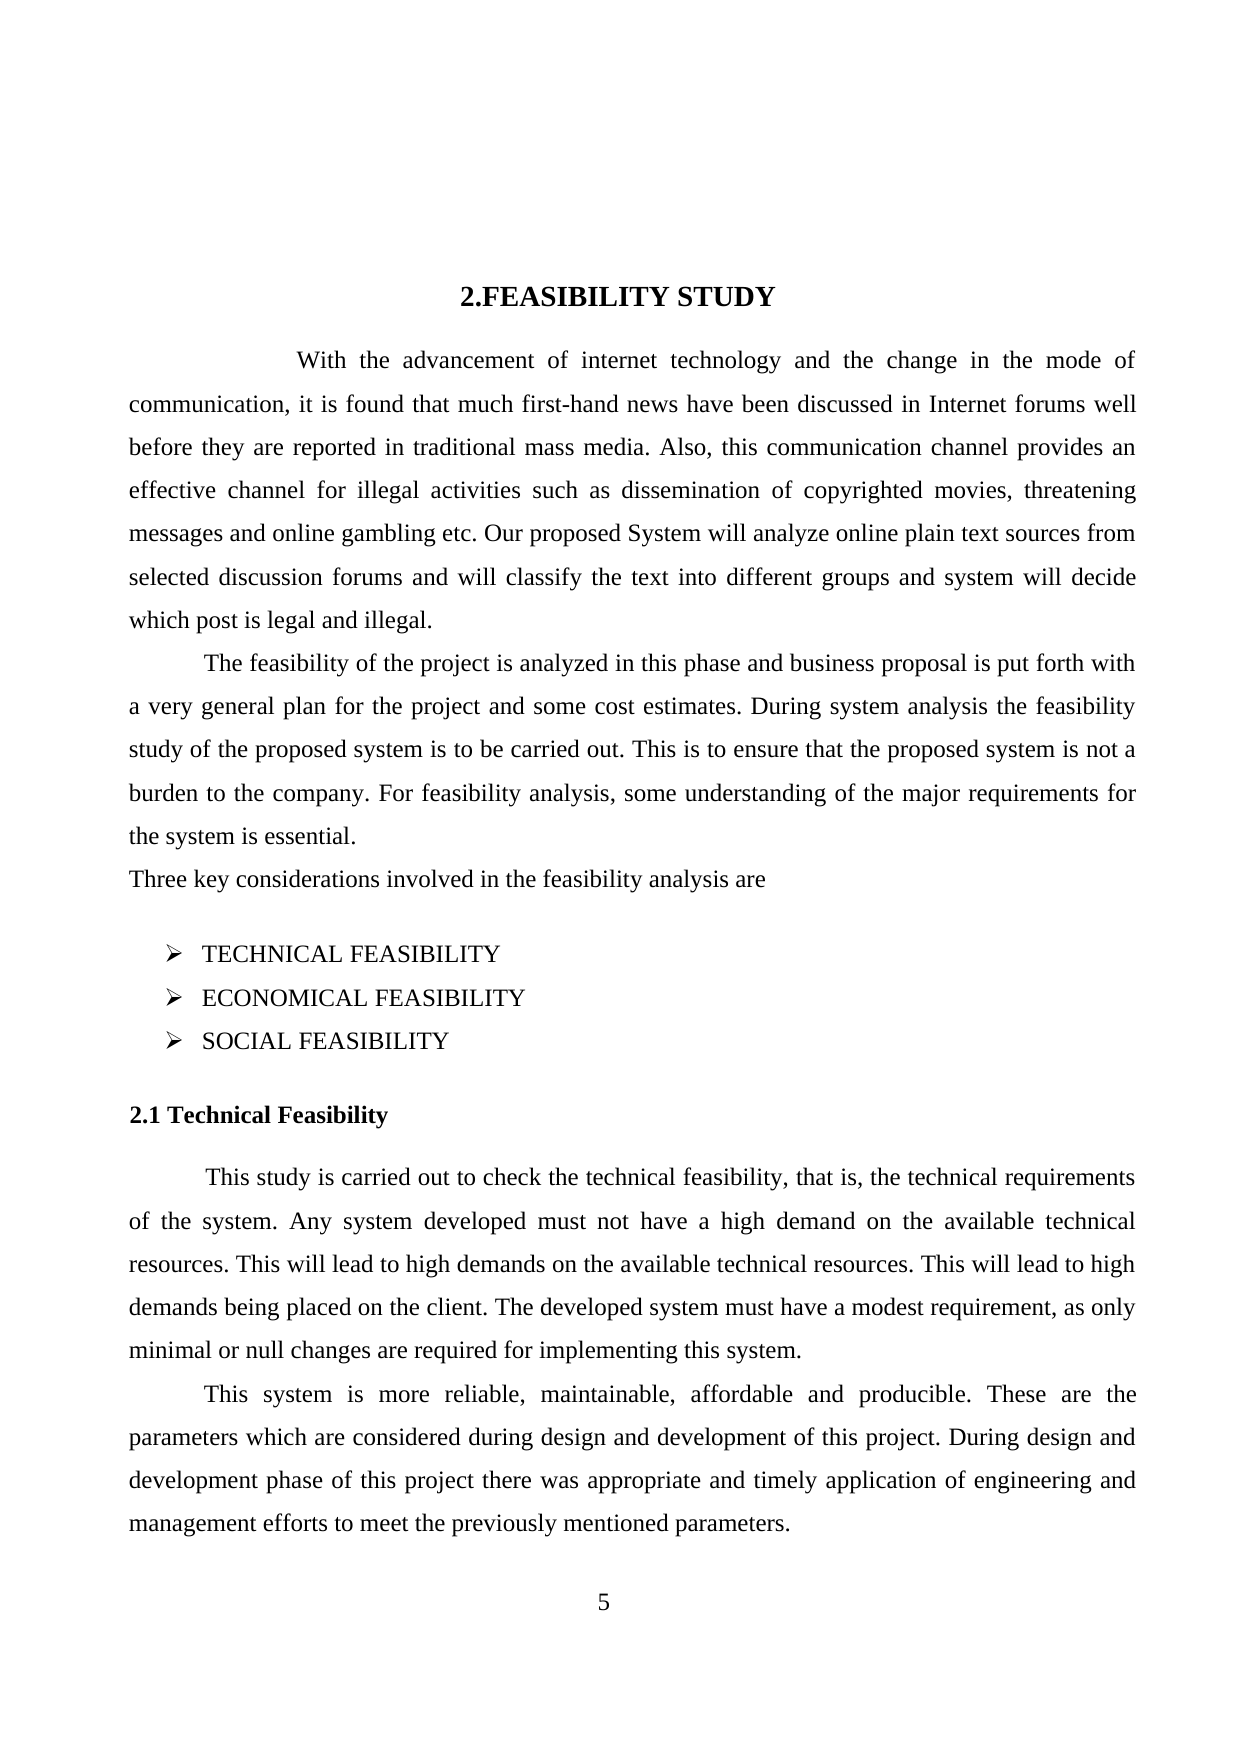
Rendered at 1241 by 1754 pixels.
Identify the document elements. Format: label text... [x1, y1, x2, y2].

text This system is more reliable, maintainable, affordable and producible. These are the parameters which are considered during design and development of this project. During design and development phase of this project there was appropriate and timely application of engineering and management efforts to meet the previously mentioned parameters. [129, 1367, 1137, 1540]
text The feasibility of the project is analyzed in this phase and business proposal is put forth with a very general plan for the project and some cost estimates. During system analysis the feasibility study of the proposed system is to be carried out. This is to ensure that the proposed system is not a burden to the company. For feasibility analysis, some understanding of the major requirements for the system is essential. [129, 637, 1137, 853]
subtitle Technical Feasibility [129, 1088, 1137, 1132]
text 2.FEASIBILITY STUDY [129, 271, 1137, 315]
text With the advancement of internet technology and the change in the mode of communication, it is found that much first-hand news have been discussed in Internet forums well before they are reported in traditional mass media. Also, this communication channel provides an effective channel for illegal activities such as dissemination of copyrighted movies, threatening messages and online gambling etc. Our proposed System will analyze online plain text sources from selected discussion forums and will classify the text into different groups and system will decide which post is legal and illegal. [129, 334, 1137, 637]
list ECONOMICAL FEASIBILITY [164, 983, 1137, 1011]
list SOCIAL FEASIBILITY [164, 1026, 1137, 1054]
text This study is carried out to check the technical feasibility, that is, the technical requirements of the system. Any system developed must not have a high demand on the available technical resources. This will lead to high demands on the available technical resources. This will lead to high demands being placed on the client. The developed system must have a modest requirement, as only minimal or null changes are required for implementing this system. [129, 1151, 1137, 1367]
list TECHNICAL FEASIBILITY [164, 939, 1137, 968]
text Three key considerations involved in the feasibility analysis are [129, 853, 1137, 896]
